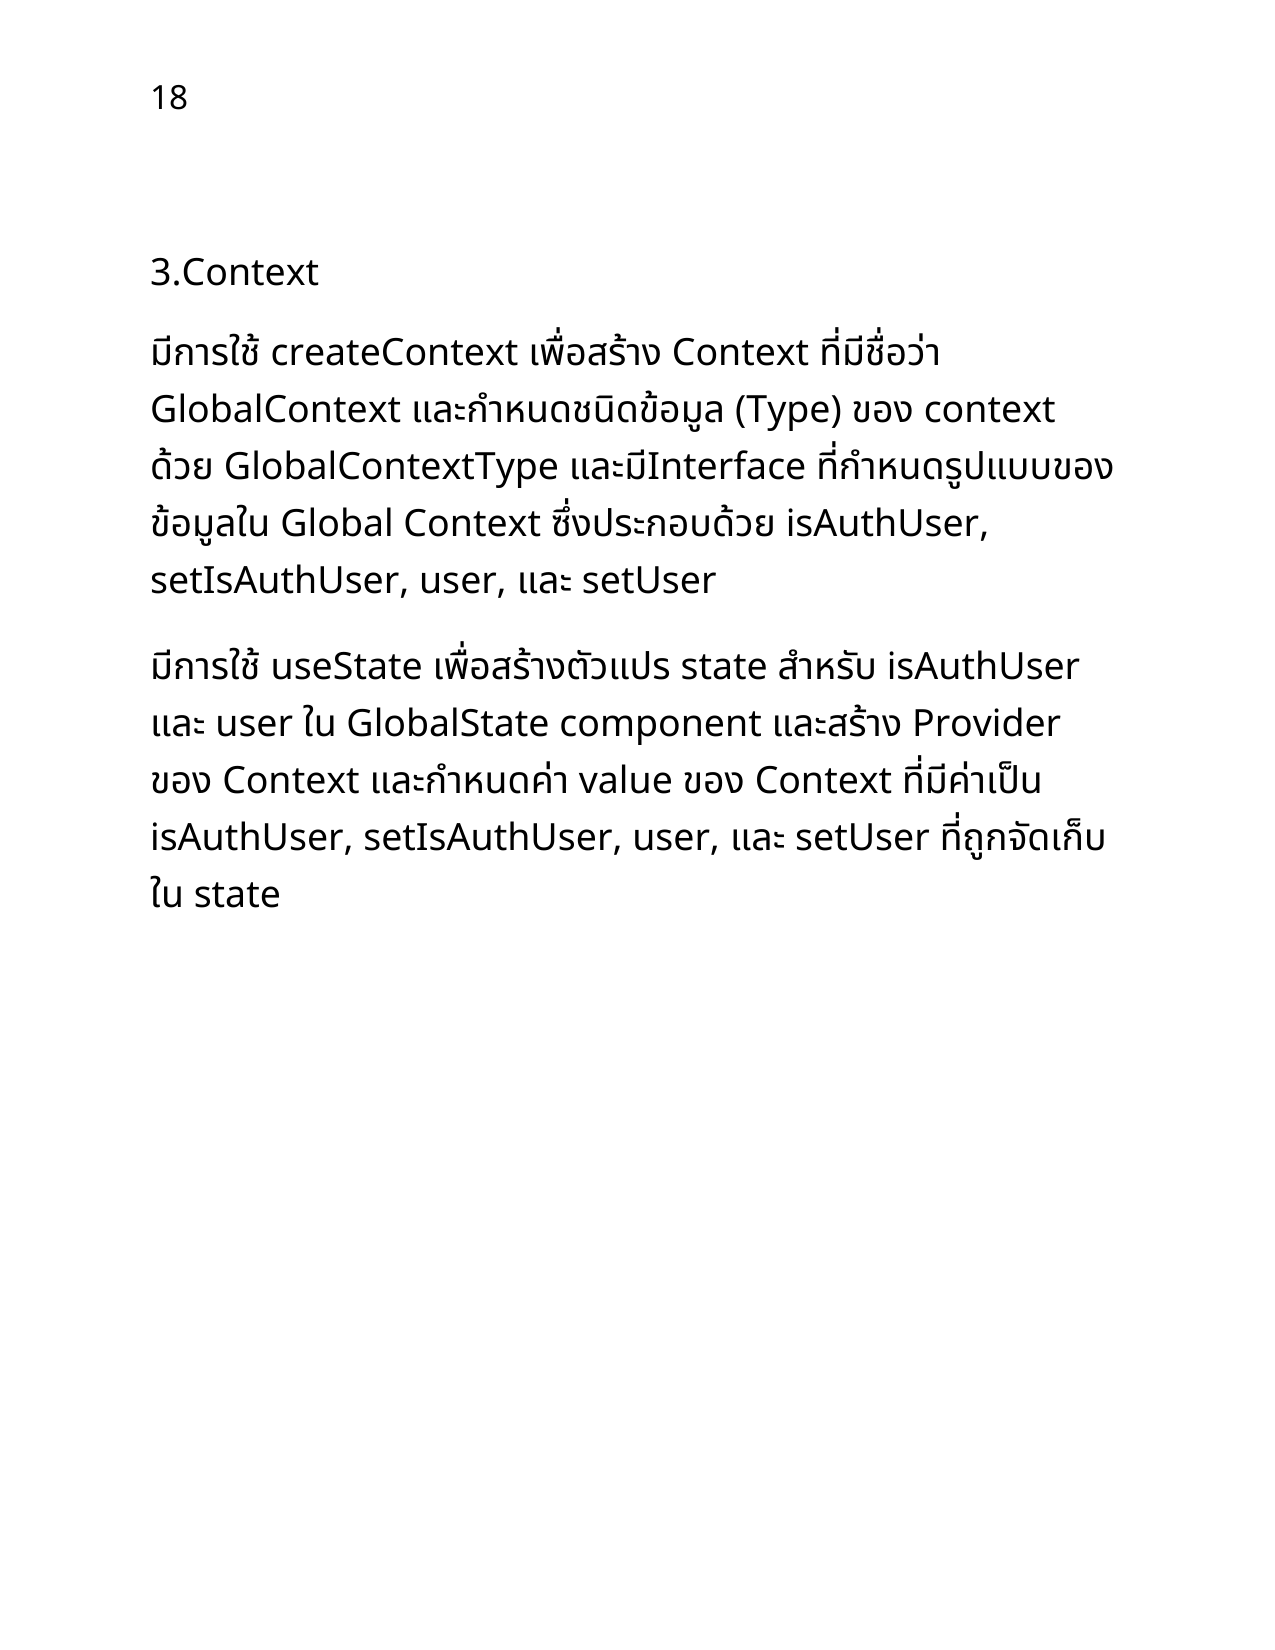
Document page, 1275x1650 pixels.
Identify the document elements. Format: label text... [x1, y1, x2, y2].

text มีการใช้ useState เพื่อสร้างตัวแปร state สำหรับ isAuthUser และ user ใน GlobalState component และสร้าง Provider ของ Context และกำหนดค่า value ของ Context ที่มีค่าเป็น isAuthUser, setIsAuthUser, user, และ setUser ที่ถูกจัดเก็บใน state [150, 639, 1125, 924]
text มีการใช้ createContext เพื่อสร้าง Context ที่มีชื่อว่า GlobalContext และกำหนดชนิดข้อมูล (Type) ของ context ด้วย GlobalContextType และมีInterface ที่กำหนดรูปแบบของข้อมูลใน Global Context ซึ่งประกอบด้วย isAuthUser, setIsAuthUser, user, และ setUser [150, 325, 1125, 610]
subtitle 3.Context [150, 245, 1125, 296]
